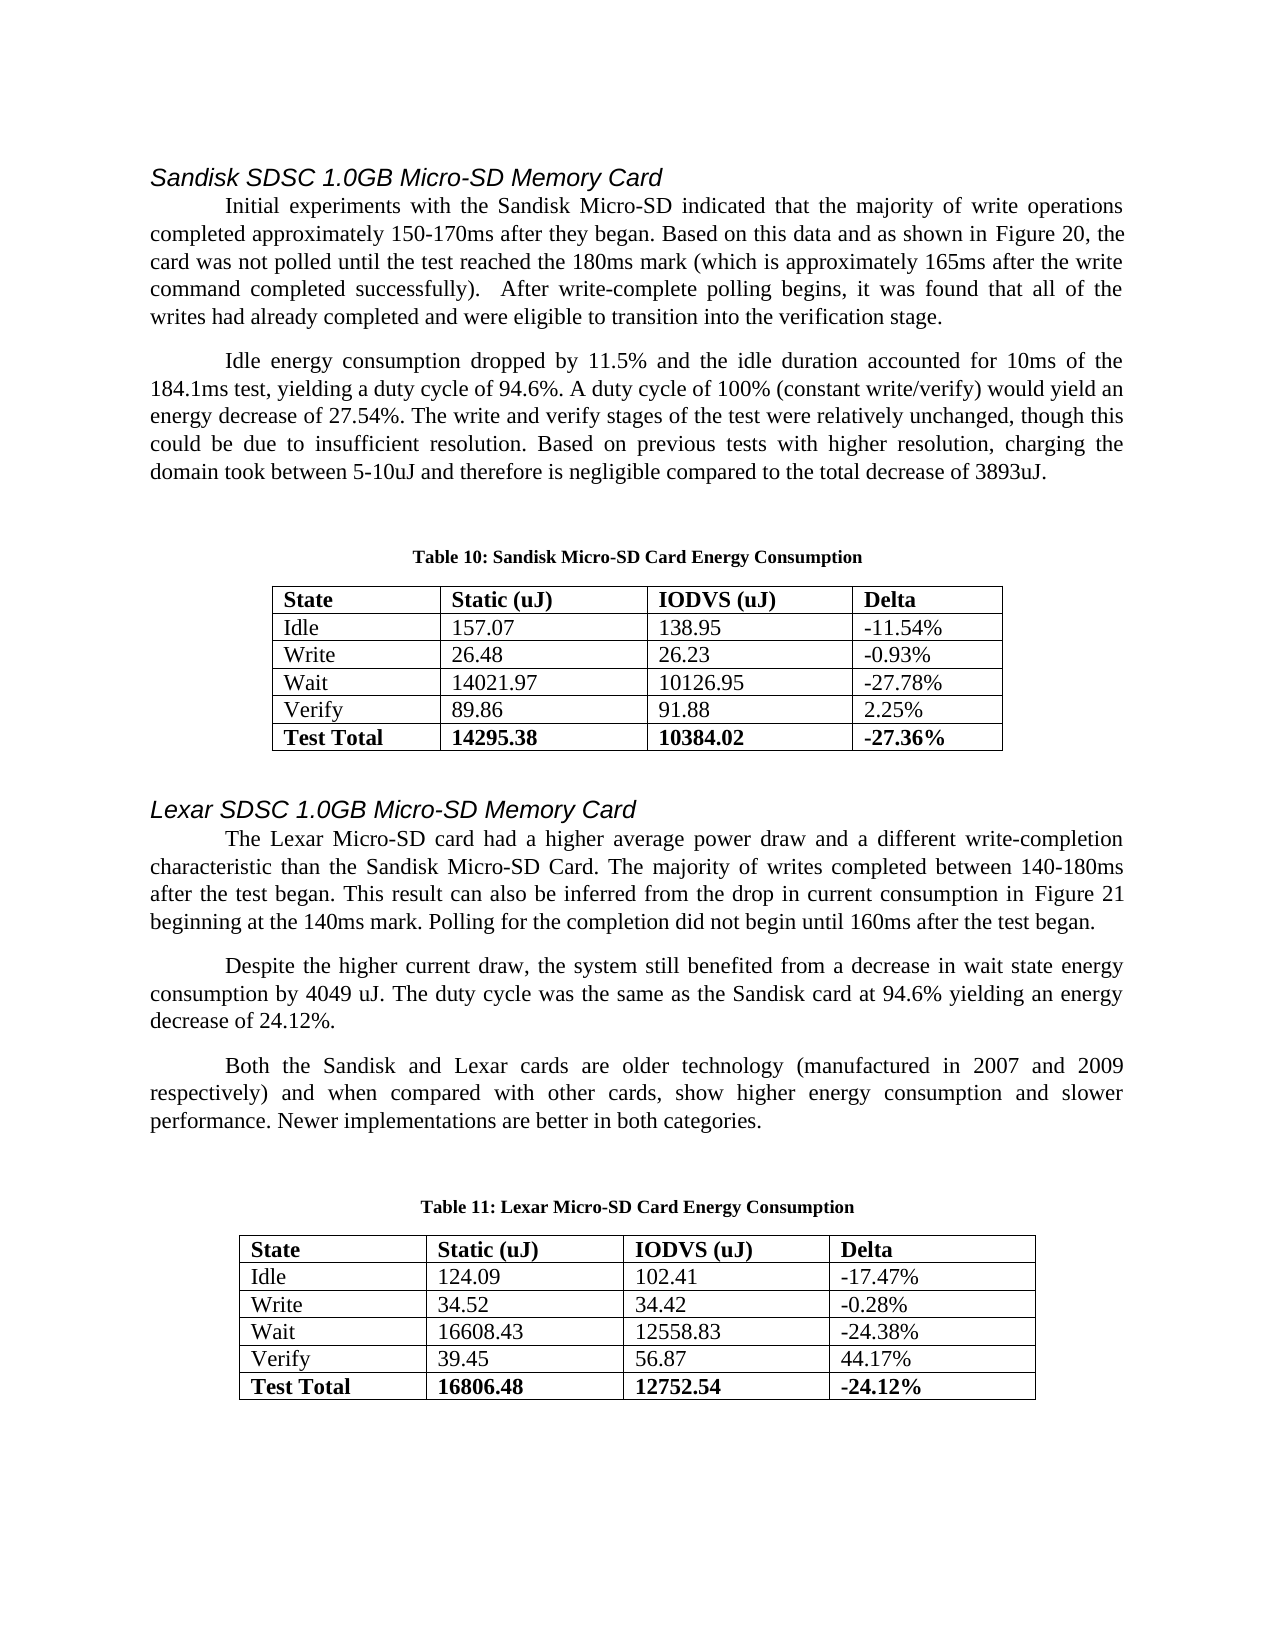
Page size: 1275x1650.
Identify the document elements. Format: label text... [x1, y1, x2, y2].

table_header Delta [853, 587, 1002, 613]
table_cell 14021.97 [441, 669, 647, 695]
table_cell 16806.48 [427, 1373, 623, 1399]
table_cell Test Total [273, 724, 440, 750]
table_cell Verify [240, 1346, 426, 1372]
table_cell -27.36% [853, 724, 1002, 750]
table_header IODVS (uJ) [648, 587, 852, 613]
table_header Static (uJ) [427, 1236, 623, 1262]
table_cell -11.54% [853, 614, 1002, 640]
table_cell 102.41 [624, 1263, 829, 1290]
subtitle Lexar SDSC 1.0GB Micro-SD Memory Card [150, 795, 1125, 824]
table_cell 138.95 [648, 614, 852, 640]
table_cell 12558.83 [624, 1318, 829, 1344]
table_cell Test Total [240, 1373, 426, 1399]
table_cell Write [273, 641, 440, 668]
table_cell -0.93% [853, 641, 1002, 668]
table_cell -24.38% [830, 1318, 1035, 1344]
table_cell 44.17% [830, 1346, 1035, 1372]
table_header State [240, 1236, 426, 1262]
text Despite the higher current draw, the system still benefited from a decrease in wait state energy consumption by 4049 uJ. The duty cycle was the same as the Sandisk card at 94.6% yielding an energy decrease of 24.12%. [150, 952, 1125, 1034]
table_cell 39.45 [427, 1346, 623, 1372]
table_cell -17.47% [830, 1263, 1035, 1290]
table_cell Verify [273, 696, 440, 722]
table_cell 16608.43 [427, 1318, 623, 1344]
table_header State [273, 587, 440, 613]
table_cell 10126.95 [648, 669, 852, 695]
text Both the Sandisk and Lexar cards are older technology (manufactured in 2007 and 2009 respectively) and when compared with other cards, show higher energy consumption and slower performance. Newer implementations are better in both categories. [150, 1052, 1125, 1133]
table_cell Idle [240, 1263, 426, 1290]
table_cell 2.25% [853, 696, 1002, 722]
table_cell Write [240, 1291, 426, 1317]
table_cell 26.48 [441, 641, 647, 668]
text Idle energy consumption dropped by 11.5% and the idle duration accounted for 10ms of the 184.1ms test, yielding a duty cycle of 94.6%. A duty cycle of 100% (constant write/verify) would yield an energy decrease of 27.54%. The write and verify stages of the test were relatively unchanged, though this could be due to insufficient resolution. Based on previous tests with higher resolution, charging the domain took between 5-10uJ and therefore is negligible compared to the total decrease of 3893uJ. [150, 347, 1125, 484]
subtitle Sandisk SDSC 1.0GB Micro-SD Memory Card [150, 162, 1125, 191]
table_cell -27.78% [853, 669, 1002, 695]
table_cell 124.09 [427, 1263, 623, 1290]
table_cell 56.87 [624, 1346, 829, 1372]
table_cell 10384.02 [648, 724, 852, 750]
table_cell 34.42 [624, 1291, 829, 1317]
table_cell Idle [273, 614, 440, 640]
text Initial experiments with the Sandisk Micro-SD indicated that the majority of write operations completed approximately 150-170ms after they began. Based on this data and as shown in Figure 20, the card was not polled until the test reached the 180ms mark (which is approximately 165ms after the write command completed successfully). After write-complete polling begins, it was found that all of the writes had already completed and were eligible to transition into the verification stage. [150, 193, 1125, 329]
text The Lexar Micro-SD card had a higher average power draw and a different write-completion characteristic than the Sandisk Micro-SD Card. The majority of writes completed between 140-180ms after the test began. This result can also be inferred from the drop in current consumption in Figure 21 beginning at the 140ms mark. Polling for the completion did not begin until 160ms after the test began. [150, 825, 1125, 934]
table_cell Wait [240, 1318, 426, 1344]
table_cell 26.23 [648, 641, 852, 668]
table_cell 12752.54 [624, 1373, 829, 1399]
table_cell 157.07 [441, 614, 647, 640]
table_header Static (uJ) [441, 587, 647, 613]
table_cell 34.52 [427, 1291, 623, 1317]
table_header IODVS (uJ) [624, 1236, 829, 1262]
table_cell 14295.38 [441, 724, 647, 750]
table_cell Wait [273, 669, 440, 695]
table_cell 91.88 [648, 696, 852, 722]
table_cell -0.28% [830, 1291, 1035, 1317]
table_header Delta [830, 1236, 1035, 1262]
table_cell 89.86 [441, 696, 647, 722]
table_cell -24.12% [830, 1373, 1035, 1399]
